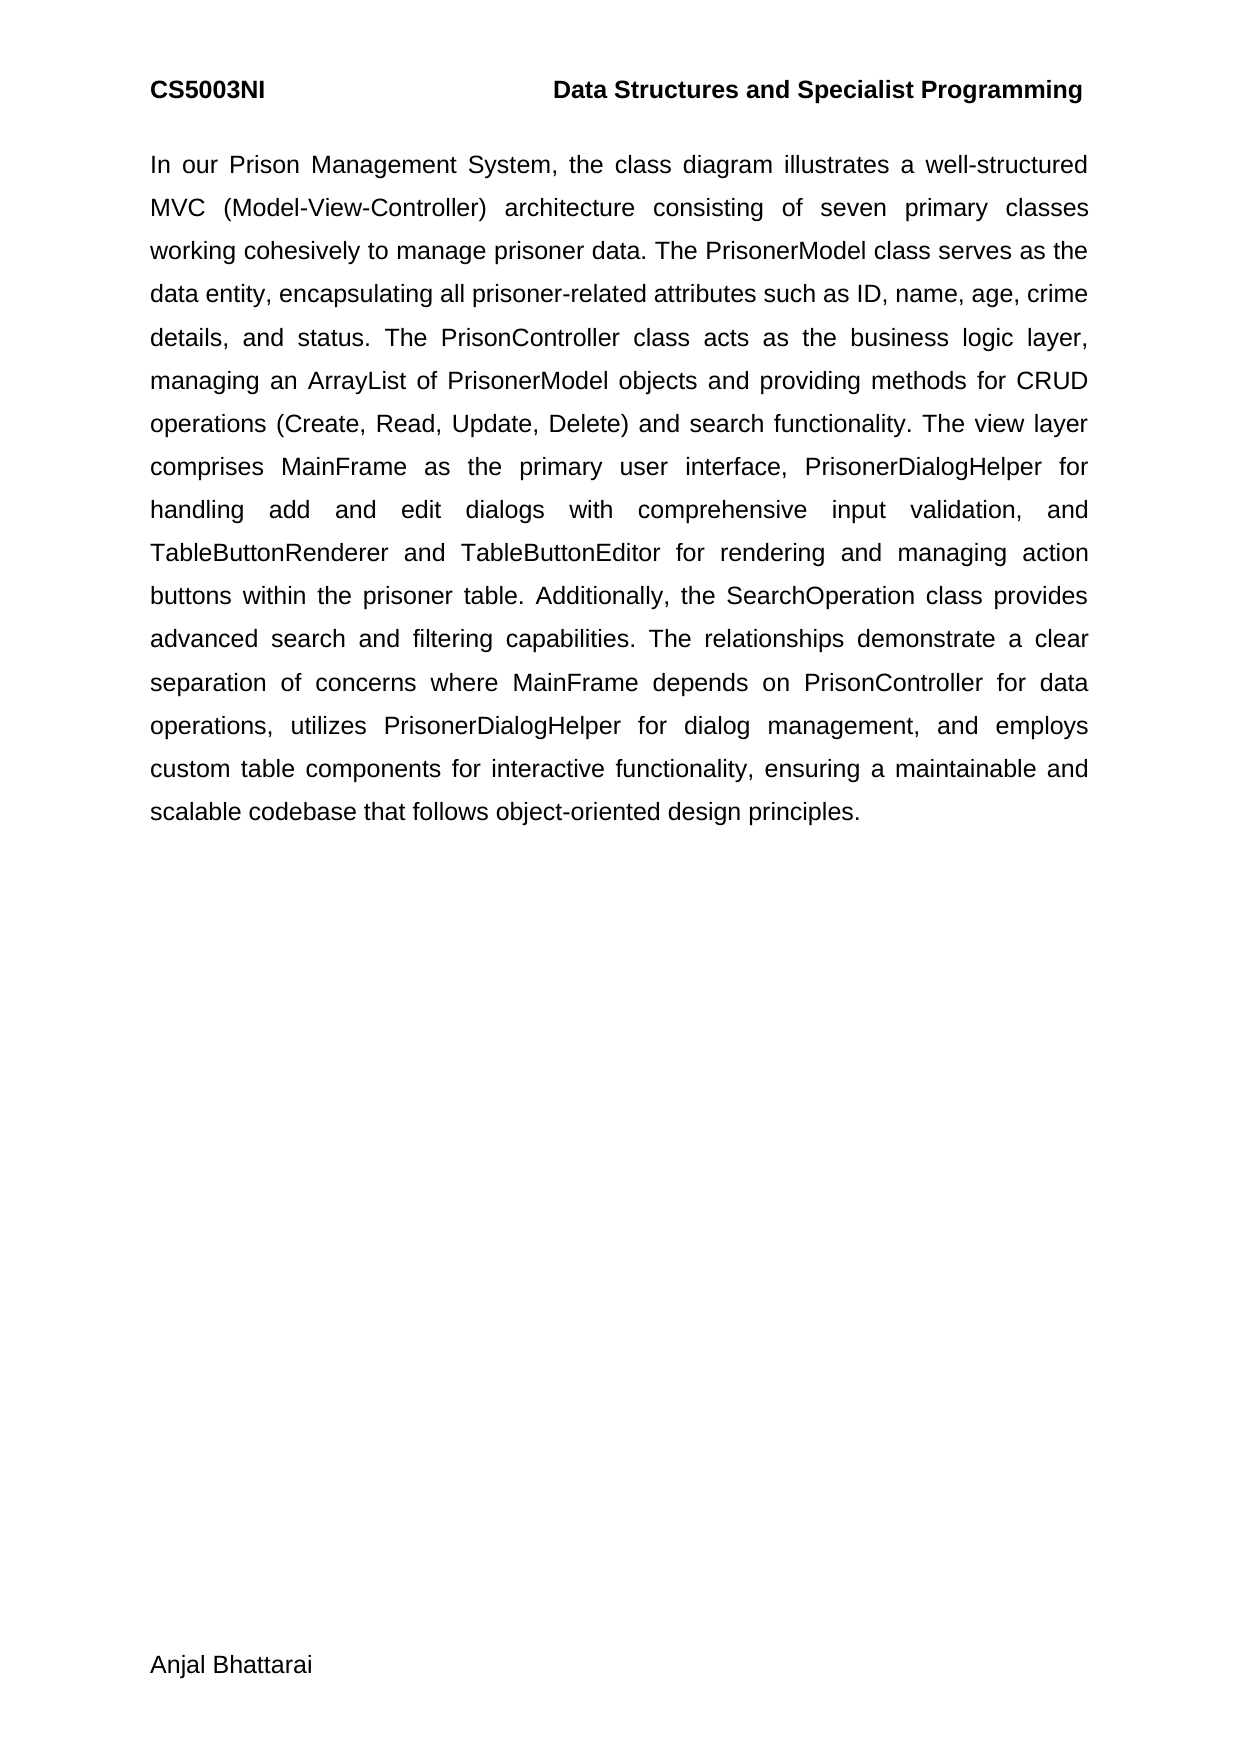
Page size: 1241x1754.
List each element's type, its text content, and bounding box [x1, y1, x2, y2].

text In our Prison Management System, the class diagram illustrates a well-structured MVC (Model-View-Controller) architecture consisting of seven primary classes working cohesively to manage prisoner data. The PrisonerModel class serves as the data entity, encapsulating all prisoner-related attributes such as ID, name, age, crime details, and status. The PrisonController class acts as the business logic layer, managing an ArrayList of PrisonerModel objects and providing methods for CRUD operations (Create, Read, Update, Delete) and search functionality. The view layer comprises MainFrame as the primary user interface, PrisonerDialogHelper for handling add and edit dialogs with comprehensive input validation, and TableButtonRenderer and TableButtonEditor for rendering and managing action buttons within the prisoner table. Additionally, the SearchOperation class provides advanced search and filtering capabilities. The relationships demonstrate a clear separation of concerns where MainFrame depends on PrisonController for data operations, utilizes PrisonerDialogHelper for dialog management, and employs custom table components for interactive functionality, ensuring a maintainable and scalable codebase that follows object-oriented design principles. [150, 150, 1090, 826]
